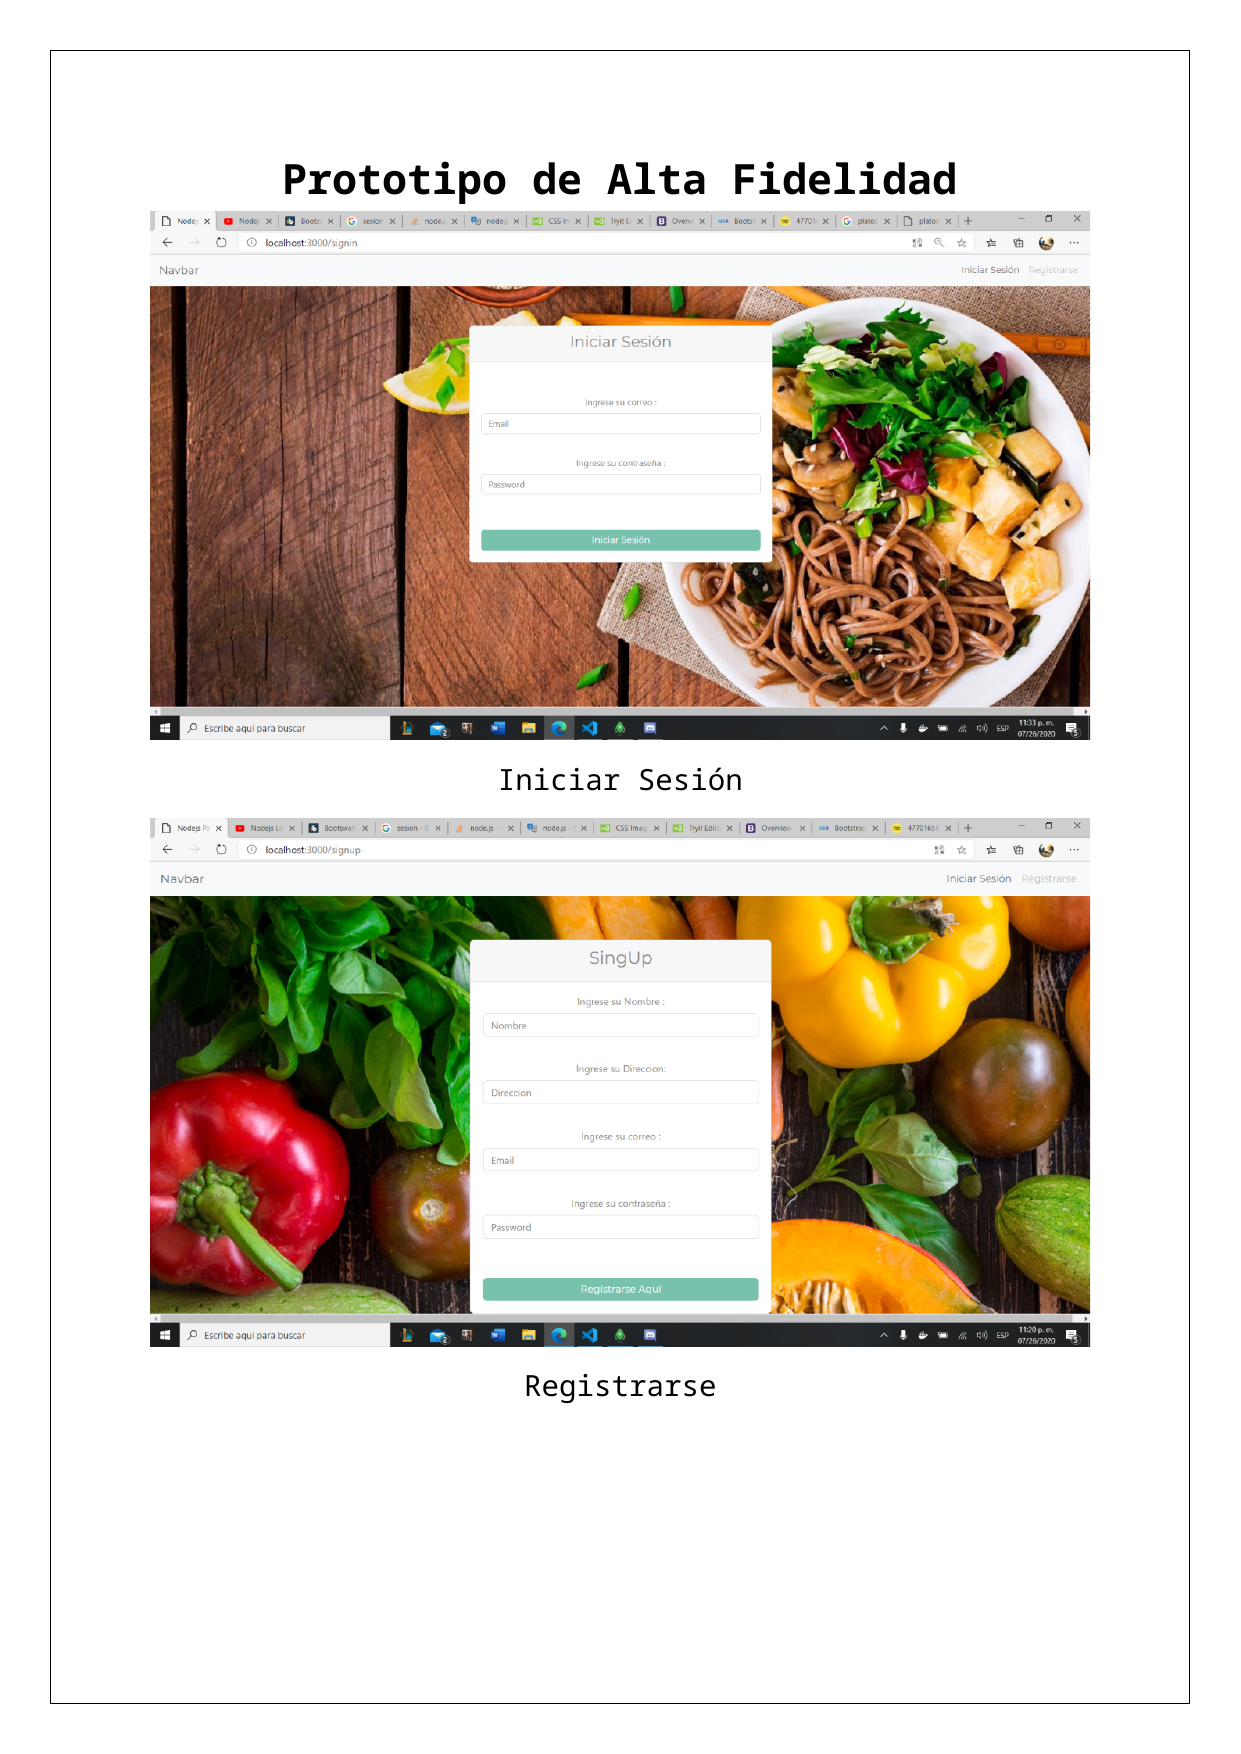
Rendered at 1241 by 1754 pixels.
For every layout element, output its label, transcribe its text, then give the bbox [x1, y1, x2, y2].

text Registrarse [150, 1366, 1090, 1405]
picture [150, 211, 1091, 740]
text Iniciar Sesión [150, 759, 1090, 798]
picture [150, 818, 1091, 1347]
subtitle Prototipo de Alta Fidelidad [150, 150, 1090, 207]
